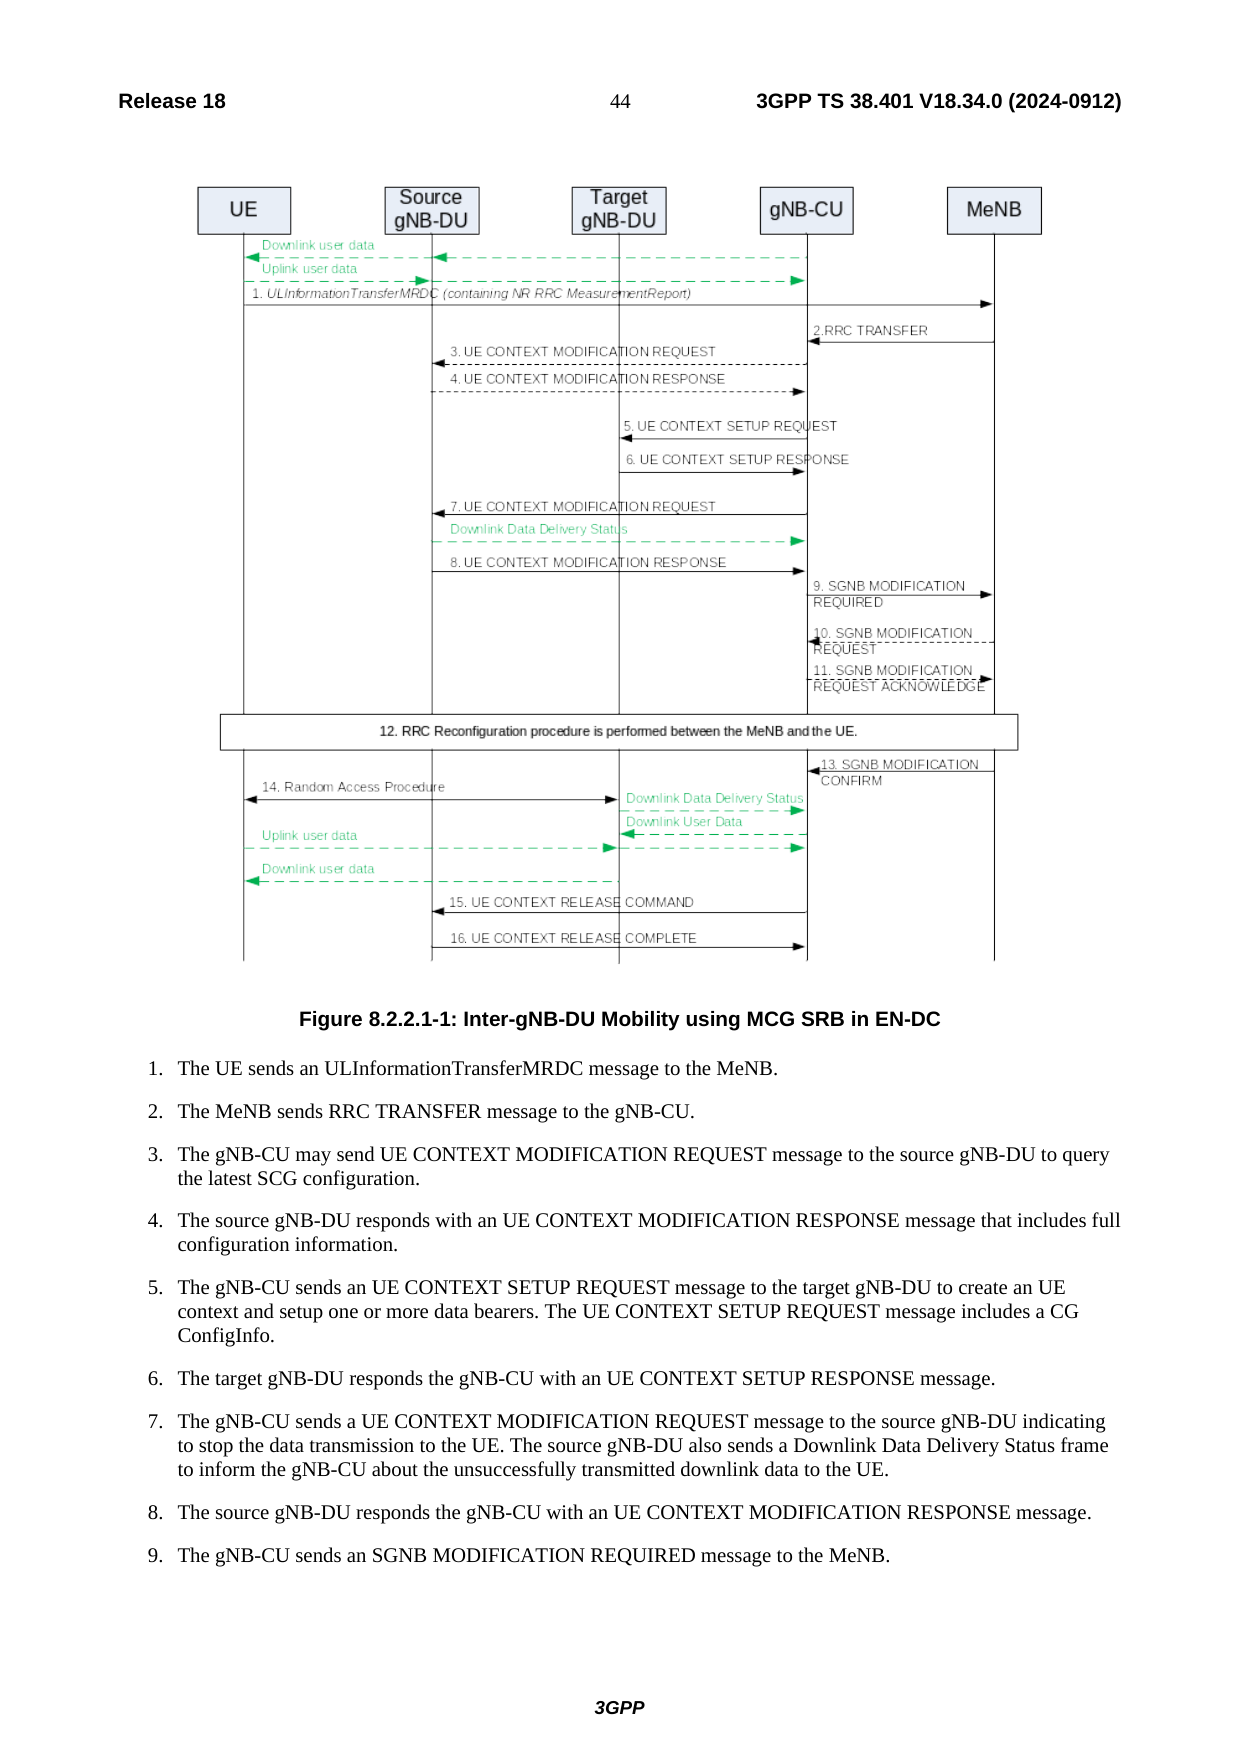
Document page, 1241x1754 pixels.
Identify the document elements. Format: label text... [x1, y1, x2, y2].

text Figure 8.2.2.1-1: Inter-gNB-DU Mobility using MCG SRB in EN-DC [118, 1007, 1122, 1031]
text 5. The gNB-CU sends an UE CONTEXT SETUP REQUEST message to the target gNB-DU to create an UE context and setup one or more data bearers. The UE CONTEXT SETUP REQUEST message includes a CG ConfigInfo. [148, 1275, 1122, 1347]
text 6. The target gNB-DU responds the gNB-CU with an UE CONTEXT SETUP RESPONSE message. [148, 1366, 1122, 1390]
text 8. The source gNB-DU responds the gNB-CU with an UE CONTEXT MODIFICATION RESPONSE message. [148, 1500, 1122, 1524]
text 4. The source gNB-DU responds with an UE CONTEXT MODIFICATION RESPONSE message that includes full configuration information. [148, 1208, 1122, 1256]
text 3. The gNB-CU may send UE CONTEXT MODIFICATION REQUEST message to the source gNB-DU to query the latest SCG configuration. [148, 1141, 1122, 1189]
text 7. The gNB-CU sends a UE CONTEXT MODIFICATION REQUEST message to the source gNB-DU indicating to stop the data transmission to the UE. The source gNB-DU also sends a Downlink Data Delivery Status frame to inform the gNB-CU about the unsuccessfully transmitted downlink data to the UE. [148, 1409, 1122, 1481]
text 2. The MeNB sends RRC TRANSFER message to the gNB-CU. [148, 1099, 1122, 1123]
text 1. The UE sends an ULInformationTransferMRDC message to the MeNB. [148, 1056, 1122, 1080]
text 9. The gNB-CU sends an SGNB MODIFICATION REQUIRED message to the MeNB. [148, 1543, 1122, 1567]
